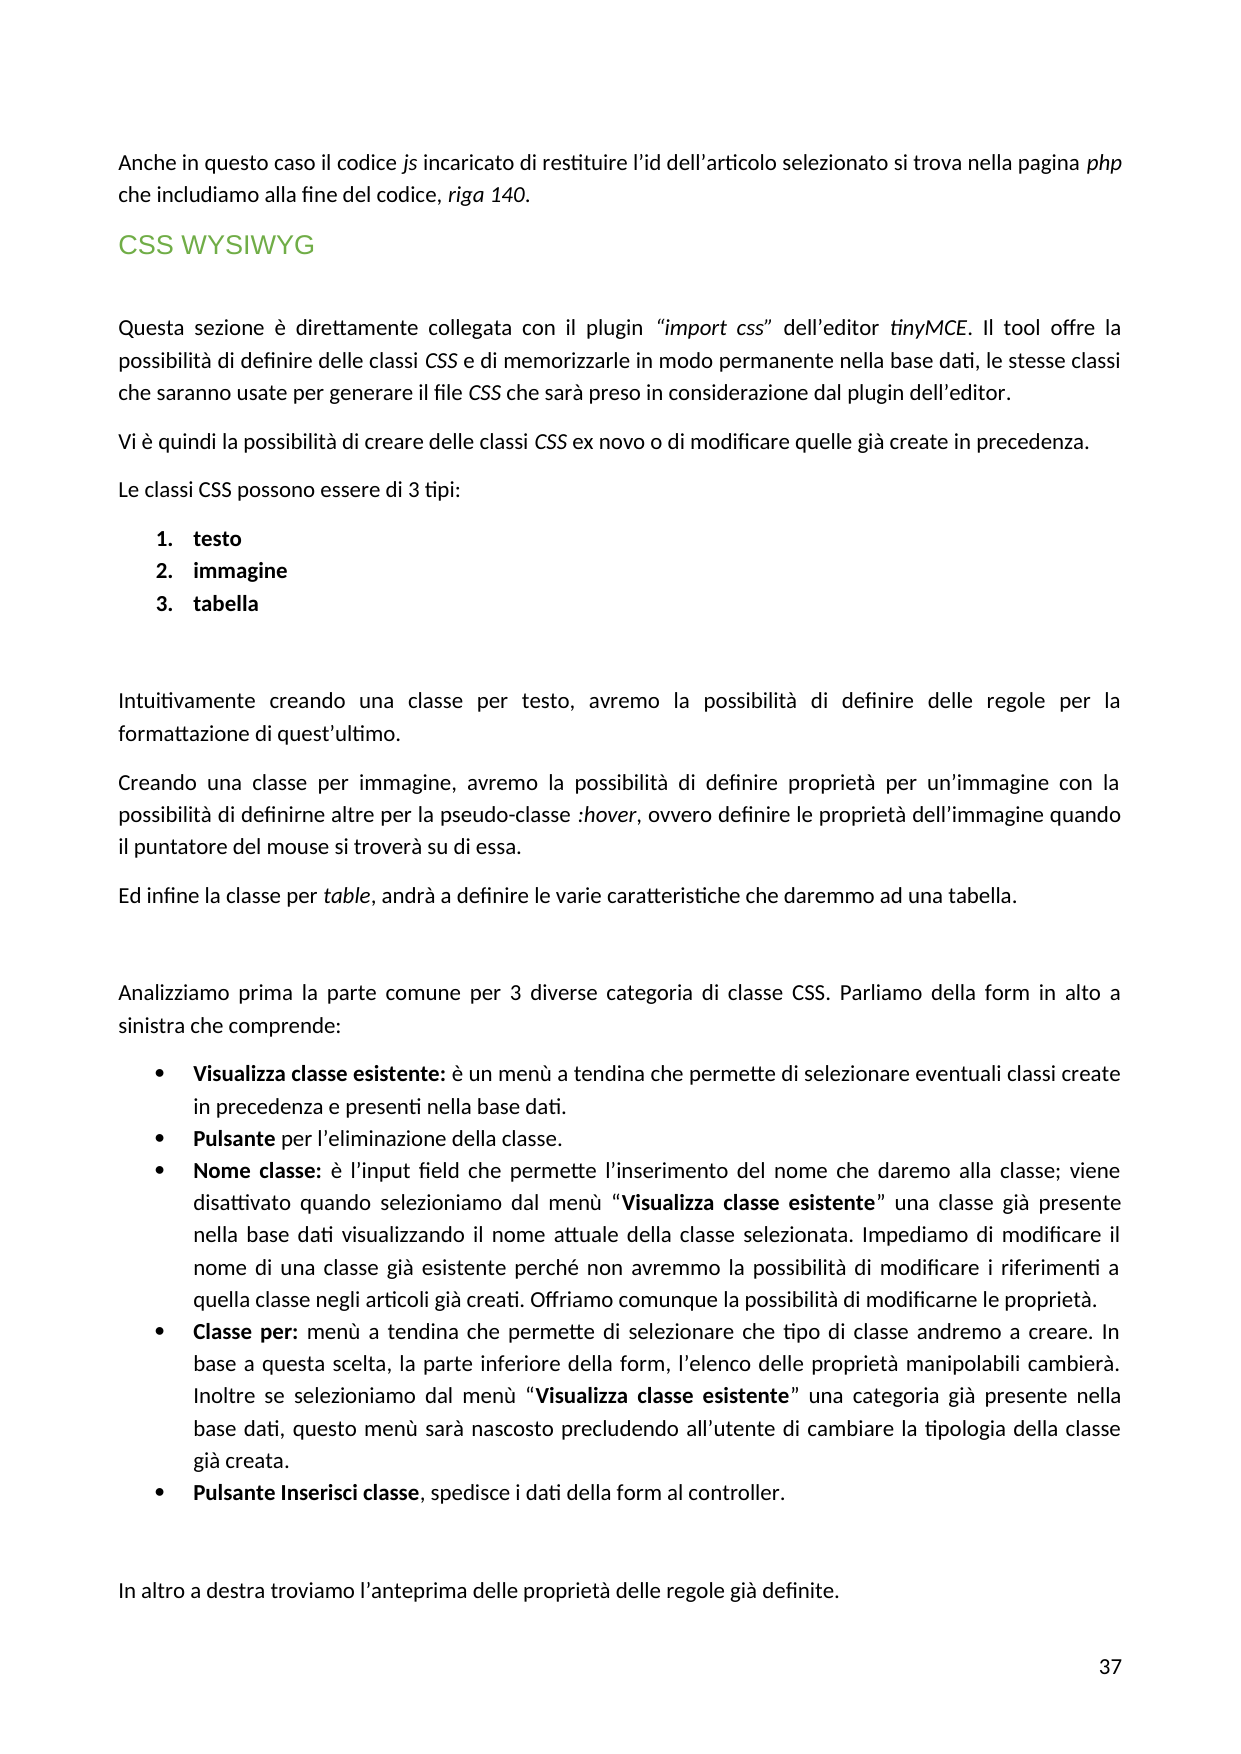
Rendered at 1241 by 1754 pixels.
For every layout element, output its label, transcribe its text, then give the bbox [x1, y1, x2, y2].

subtitle CSS WYSIWYG [118, 229, 1122, 260]
list Visualizza classe esistente: è un menù a tendina che permette di selezionare eventuali classi create in precedenza e presenti nella base dati. [156, 1059, 1122, 1120]
text In altro a destra troviamo l’anteprima delle proprietà delle regole già definite. [118, 1576, 1122, 1604]
text Intuitivamente creando una classe per testo, avremo la possibilità di definire delle regole per la formattazione di quest’ultimo. [118, 687, 1122, 747]
list Pulsante per l’eliminazione della classe. [156, 1124, 1122, 1152]
text Le classi CSS possono essere di 3 tipi: [118, 476, 1122, 504]
text Analizziamo prima la parte comune per 3 diverse categoria di classe CSS. Parliamo della form in alto a sinistra che comprende: [118, 978, 1122, 1039]
list tabella [156, 589, 1122, 617]
text Anche in questo caso il codice js incaricato di restituire l’id dell’articolo selezionato si trova nella pagina php che includiamo alla fine del codice, riga 140. [118, 148, 1122, 208]
list immagine [156, 557, 1122, 585]
text Questa sezione è direttamente collegata con il plugin “import css” dell’editor tinyMCE. Il tool offre la possibilità di definire delle classi CSS e di memorizzarle in modo permanente nella base dati, le stesse classi che saranno usate per generare il file CSS che sarà preso in considerazione dal plugin dell’editor. [118, 313, 1122, 406]
list Nome classe: è l’input field che permette l’inserimento del nome che daremo alla classe; viene disattivato quando selezioniamo dal menù “Visualizza classe esistente” una classe già presente nella base dati visualizzando il nome attuale della classe selezionata. Impediamo di modificare il nome di una classe già esistente perché non avremmo la possibilità di modificare i riferimenti a quella classe negli articoli già creati. Offriamo comunque la possibilità di modificarne le proprietà. [156, 1156, 1122, 1313]
text Vi è quindi la possibilità di creare delle classi CSS ex novo o di modificare quelle già create in precedenza. [118, 427, 1122, 455]
list Pulsante Inserisci classe, spedisce i dati della form al controller. [156, 1478, 1122, 1506]
text Ed infine la classe per table, andrà a definire le varie caratteristiche che daremmo ad una tabella. [118, 881, 1122, 909]
text Creando una classe per immagine, avremo la possibilità di definire proprietà per un’immagine con la possibilità di definirne altre per la pseudo-classe :hover, ovvero definire le proprietà dell’immagine quando il puntatore del mouse si troverà su di essa. [118, 768, 1122, 860]
list testo [156, 524, 1122, 552]
list Classe per: menù a tendina che permette di selezionare che tipo di classe andremo a creare. In base a questa scelta, la parte inferiore della form, l’elenco delle proprietà manipolabili cambierà. Inoltre se selezioniamo dal menù “Visualizza classe esistente” una categoria già presente nella base dati, questo menù sarà nascosto precludendo all’utente di cambiare la tipologia della classe già creata. [156, 1317, 1122, 1474]
